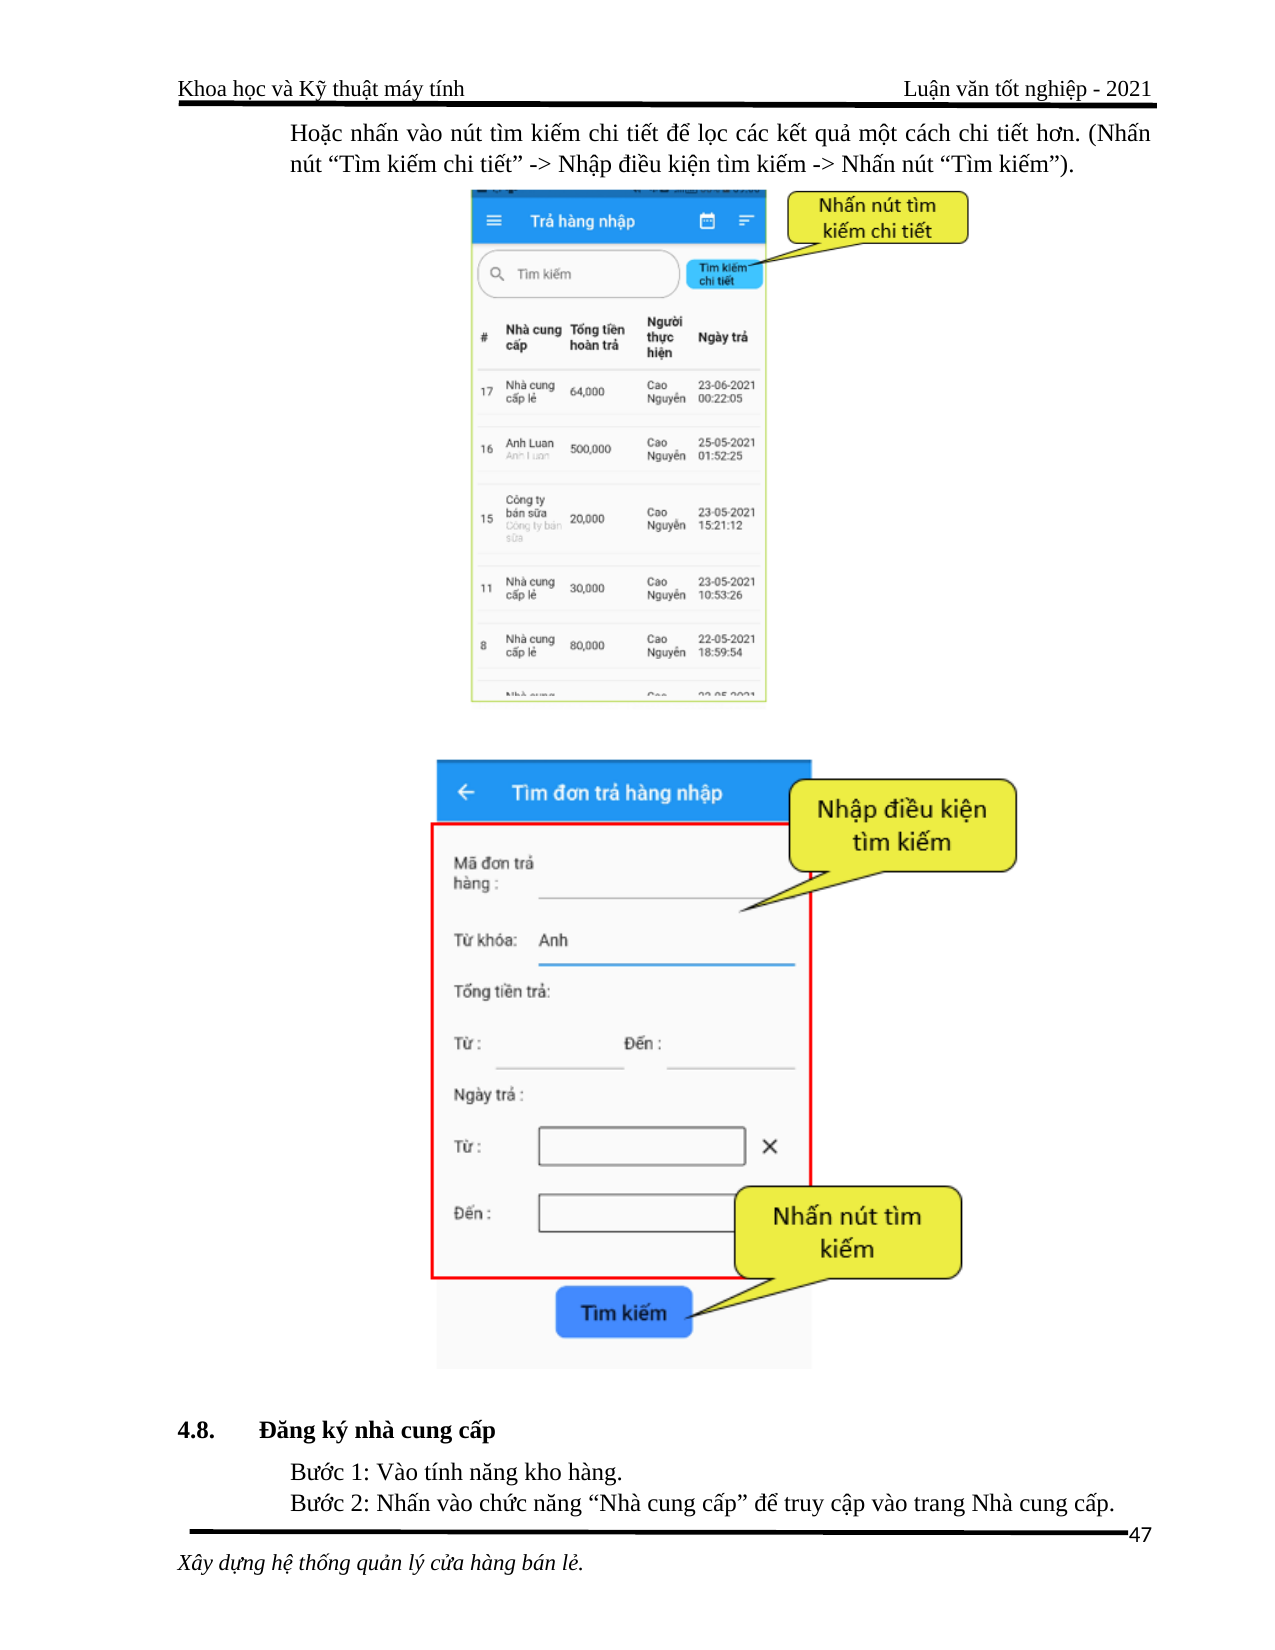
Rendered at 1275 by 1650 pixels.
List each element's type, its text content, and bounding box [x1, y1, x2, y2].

picture [461, 180, 980, 723]
list Bước 2: Nhấn vào chức năng “Nhà cung cấp” để truy cập vào trang Nhà cung cấp. [290, 1488, 1152, 1517]
list Bước 1: Vào tính năng kho hàng. [290, 1457, 1152, 1486]
picture [395, 724, 1047, 1369]
subtitle Đăng ký nhà cung cấp [177, 1416, 1152, 1444]
list Hoặc nhấn vào nút tìm kiếm chi tiết để lọc các kết quả một cách chi tiết hơn. (Nhấn nút “Tìm kiếm chi tiết” -> Nhập điều kiện tìm kiếm -> Nhấn nút “Tìm kiếm”). [290, 118, 1152, 178]
